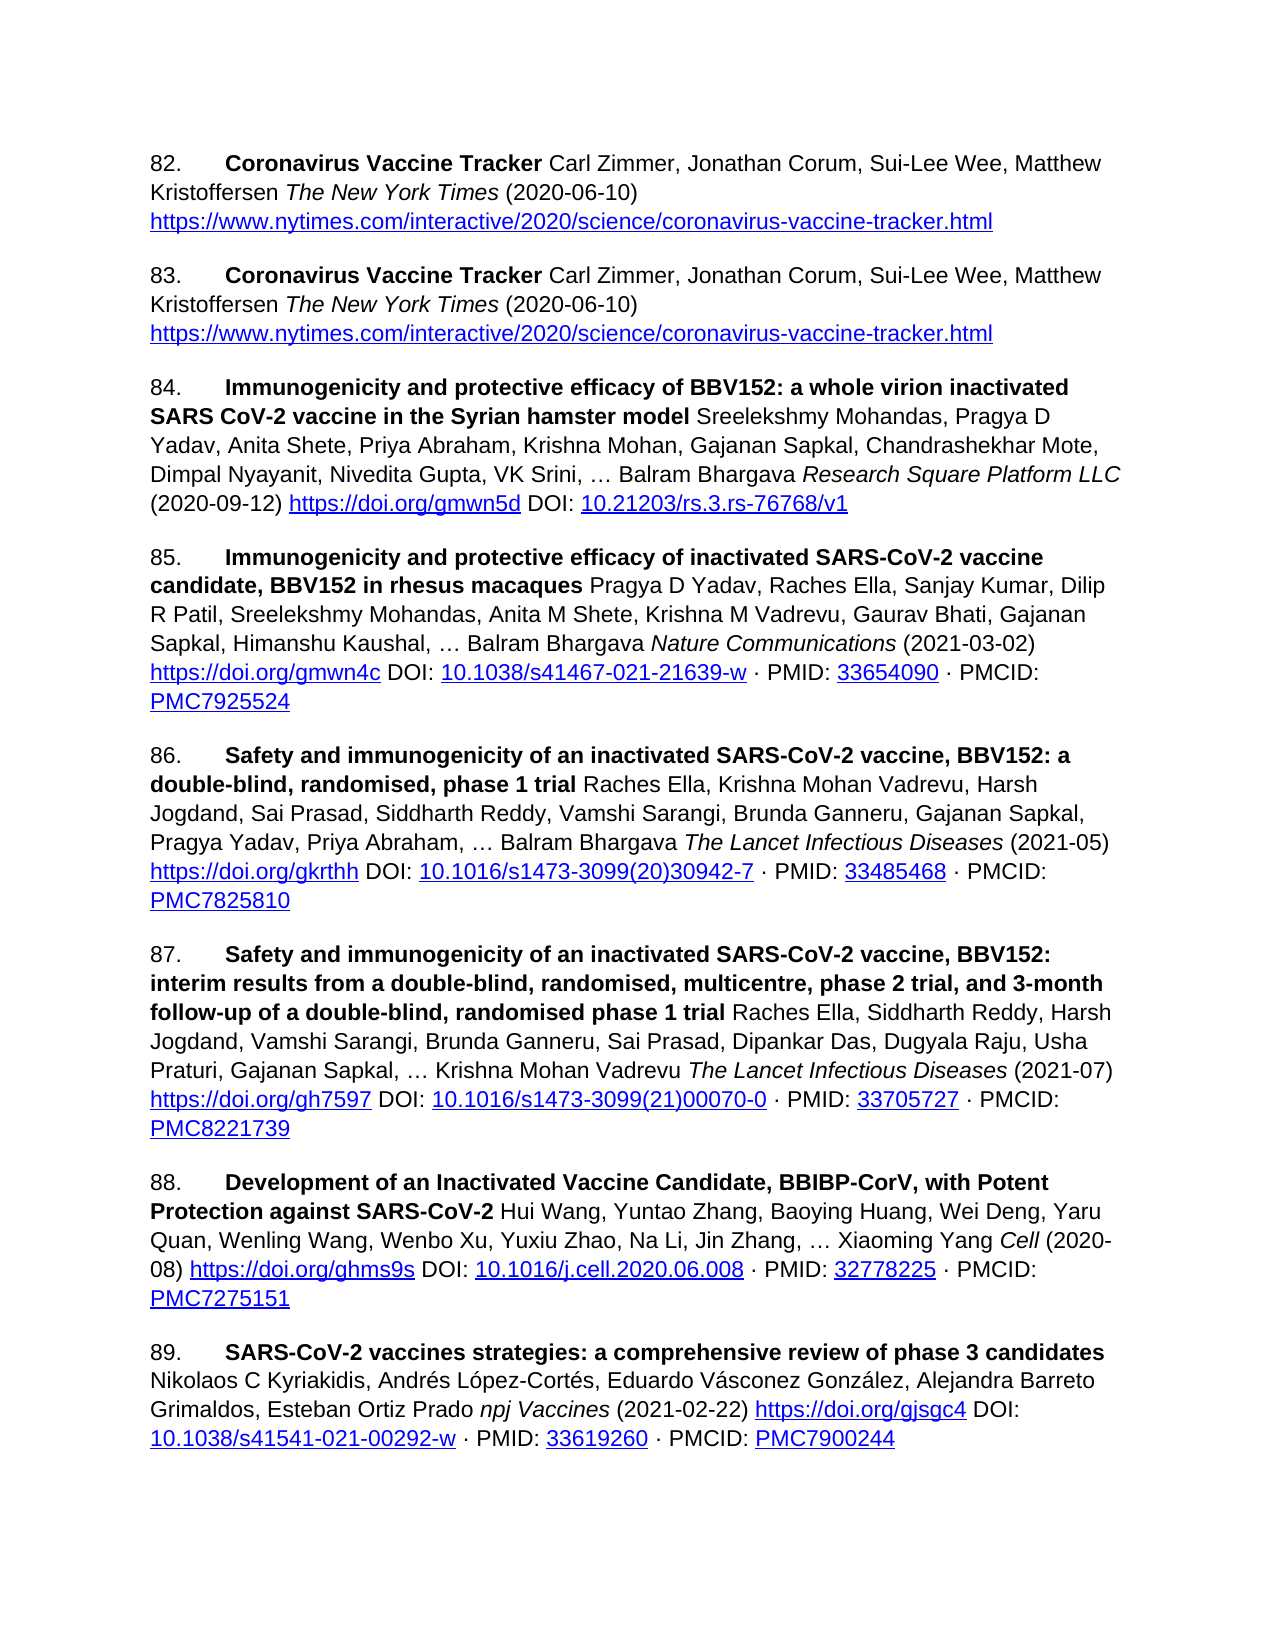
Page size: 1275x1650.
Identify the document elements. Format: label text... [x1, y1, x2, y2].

text 83. Coronavirus Vaccine Tracker Carl Zimmer, Jonathan Corum, Sui-Lee Wee, Matthew Kristoffersen The New York Times (2020-06-10) https://www.nytimes.com/interactive/2020/science/coronavirus-vaccine-tracker.html [150, 262, 1125, 346]
text 84. Immunogenicity and protective efficacy of BBV152: a whole virion inactivated SARS CoV-2 vaccine in the Syrian hamster model Sreelekshmy Mohandas, Pragya D Yadav, Anita Shete, Priya Abraham, Krishna Mohan, Gajanan Sapkal, Chandrashekhar Mote, Dimpal Nyayanit, Nivedita Gupta, VK Srini, … Balram Bhargava Research Square Platform LLC (2020-09-12) https://doi.org/gmwn5d DOI: 10.21203/rs.3.rs-76768/v1 [150, 374, 1125, 516]
text 87. Safety and immunogenicity of an inactivated SARS-CoV-2 vaccine, BBV152: interim results from a double-blind, randomised, multicentre, phase 2 trial, and 3-month follow-up of a double-blind, randomised phase 1 trial Raches Ella, Siddharth Reddy, Harsh Jogdand, Vamshi Sarangi, Brunda Ganneru, Sai Prasad, Dipankar Das, Dugyala Raju, Usha Praturi, Gajanan Sapkal, … Krishna Mohan Vadrevu The Lancet Infectious Diseases (2021-07) https://doi.org/gh7597 DOI: 10.1016/s1473-3099(21)00070-0 · PMID: 33705727 · PMCID: PMC8221739 [150, 941, 1125, 1141]
text 85. Immunogenicity and protective efficacy of inactivated SARS-CoV-2 vaccine candidate, BBV152 in rhesus macaques Pragya D Yadav, Raches Ella, Sanjay Kumar, Dilip R Patil, Sreelekshmy Mohandas, Anita M Shete, Krishna M Vadrevu, Gaurav Bhati, Gajanan Sapkal, Himanshu Kaushal, … Balram Bhargava Nature Communications (2021-03-02) https://doi.org/gmwn4c DOI: 10.1038/s41467-021-21639-w · PMID: 33654090 · PMCID: PMC7925524 [150, 543, 1125, 715]
text 86. Safety and immunogenicity of an inactivated SARS-CoV-2 vaccine, BBV152: a double-blind, randomised, phase 1 trial Raches Ella, Krishna Mohan Vadrevu, Harsh Jogdand, Sai Prasad, Siddharth Reddy, Vamshi Sarangi, Brunda Ganneru, Gajanan Sapkal, Pragya Yadav, Priya Abraham, … Balram Bhargava The Lancet Infectious Diseases (2021-05) https://doi.org/gkrthh DOI: 10.1016/s1473-3099(20)30942-7 · PMID: 33485468 · PMCID: PMC7825810 [150, 742, 1125, 913]
text 89. SARS-CoV-2 vaccines strategies: a comprehensive review of phase 3 candidates Nikolaos C Kyriakidis, Andrés López-Cortés, Eduardo Vásconez González, Alejandra Barreto Grimaldos, Esteban Ortiz Prado npj Vaccines (2021-02-22) https://doi.org/gjsgc4 DOI: 10.1038/s41541-021-00292-w · PMID: 33619260 · PMCID: PMC7900244 [150, 1338, 1125, 1452]
text 82. Coronavirus Vaccine Tracker Carl Zimmer, Jonathan Corum, Sui-Lee Wee, Matthew Kristoffersen The New York Times (2020-06-10) https://www.nytimes.com/interactive/2020/science/coronavirus-vaccine-tracker.html [150, 150, 1125, 234]
text 88. Development of an Inactivated Vaccine Candidate, BBIBP-CorV, with Potent Protection against SARS-CoV-2 Hui Wang, Yuntao Zhang, Baoying Huang, Wei Deng, Yaru Quan, Wenling Wang, Wenbo Xu, Yuxiu Zhao, Na Li, Jin Zhang, … Xiaoming Yang Cell (2020-08) https://doi.org/ghms9s DOI: 10.1016/j.cell.2020.06.008 · PMID: 32778225 · PMCID: PMC7275151 [150, 1169, 1125, 1311]
